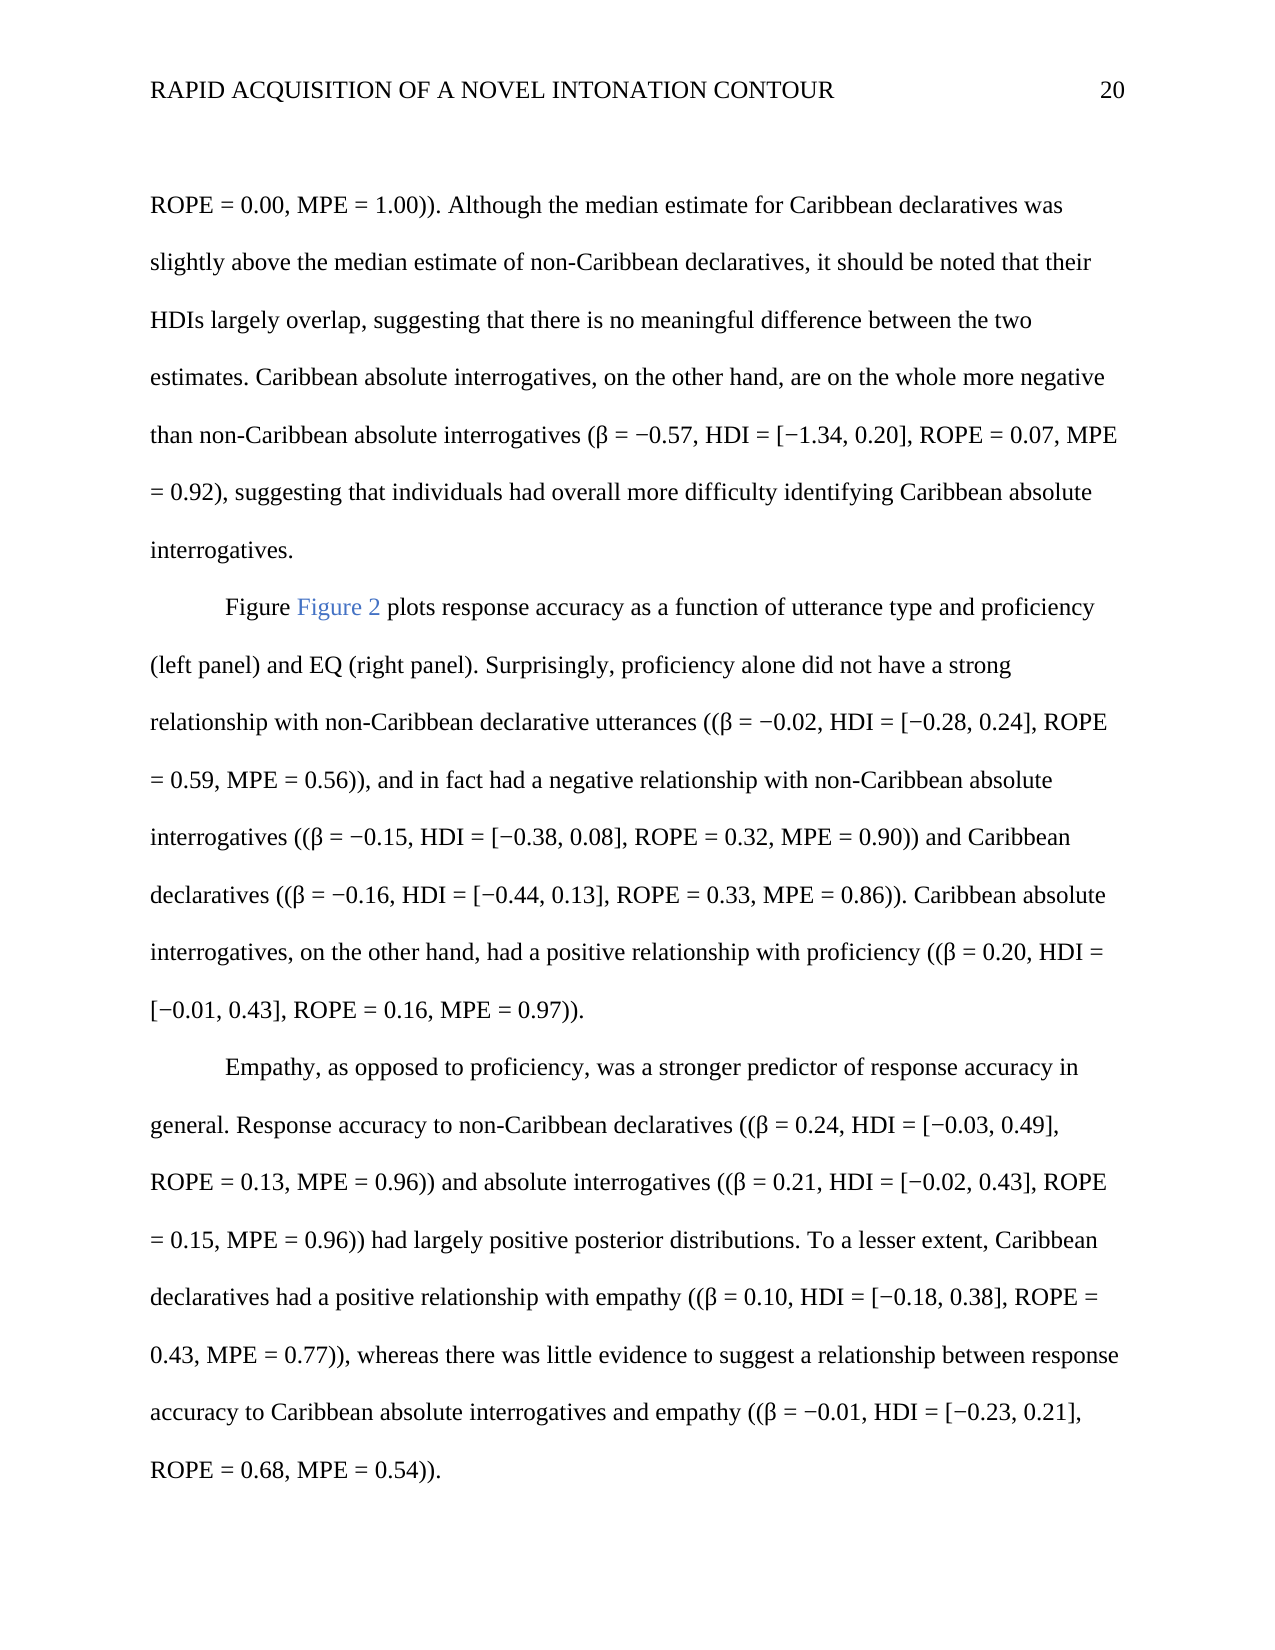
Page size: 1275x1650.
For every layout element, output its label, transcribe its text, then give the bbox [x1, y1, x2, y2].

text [150, 190, 1125, 564]
text Empathy, as opposed to proficiency, was a stronger predictor of response accuracy in general. Response accuracy to non-Caribbean declaratives ((β = 0.24, HDI = [−0.03, 0.49], ROPE = 0.13, MPE = 0.96)) and absolute interrogatives ((β = 0.21, HDI = [−0.02, 0.43], ROPE = 0.15, MPE = 0.96)) had largely positive posterior distributions. To a lesser extent, Caribbean declaratives had a positive relationship with empathy ((β = 0.10, HDI = [−0.18, 0.38], ROPE = 0.43, MPE = 0.77)), whereas there was little evidence to suggest a relationship between response accuracy to Caribbean absolute interrogatives and empathy ((β = −0.01, HDI = [−0.23, 0.21], ROPE = 0.68, MPE = 0.54)). [150, 1052, 1125, 1484]
text Figure Figure 2 plots response accuracy as a function of utterance type and proficiency (left panel) and EQ (right panel). Surprisingly, proficiency alone did not have a strong relationship with non-Caribbean declarative utterances ((β = −0.02, HDI = [−0.28, 0.24], ROPE = 0.59, MPE = 0.56)), and in fact had a negative relationship with non-Caribbean absolute interrogatives ((β = −0.15, HDI = [−0.38, 0.08], ROPE = 0.32, MPE = 0.90)) and Caribbean declaratives ((β = −0.16, HDI = [−0.44, 0.13], ROPE = 0.33, MPE = 0.86)). Caribbean absolute interrogatives, on the other hand, had a positive relationship with proficiency ((β = 0.20, HDI = [−0.01, 0.43], ROPE = 0.16, MPE = 0.97)). [150, 592, 1125, 1024]
